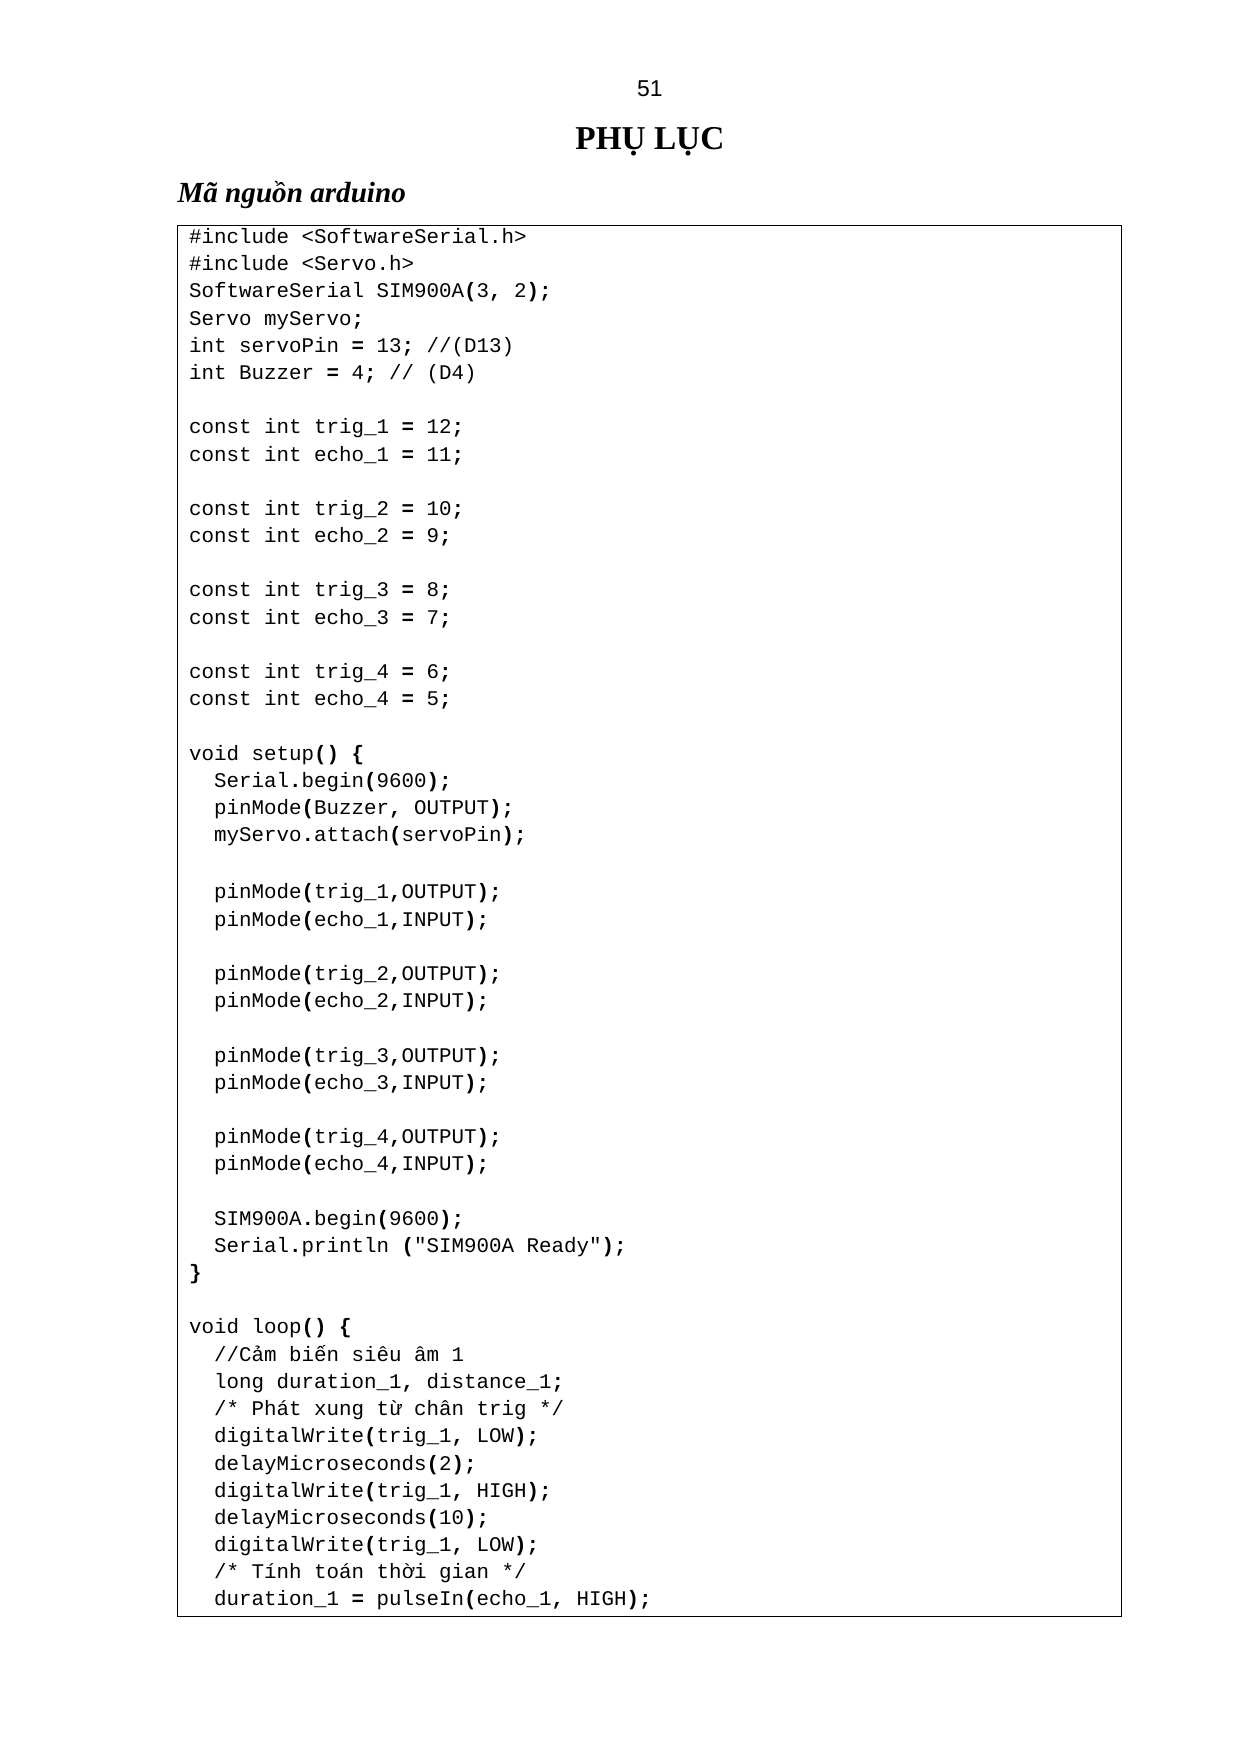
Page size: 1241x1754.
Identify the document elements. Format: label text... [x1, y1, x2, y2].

subtitle PHỤ LỤC [177, 118, 1122, 156]
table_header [178, 226, 1121, 1616]
text Mã nguồn arduino [177, 175, 1122, 208]
